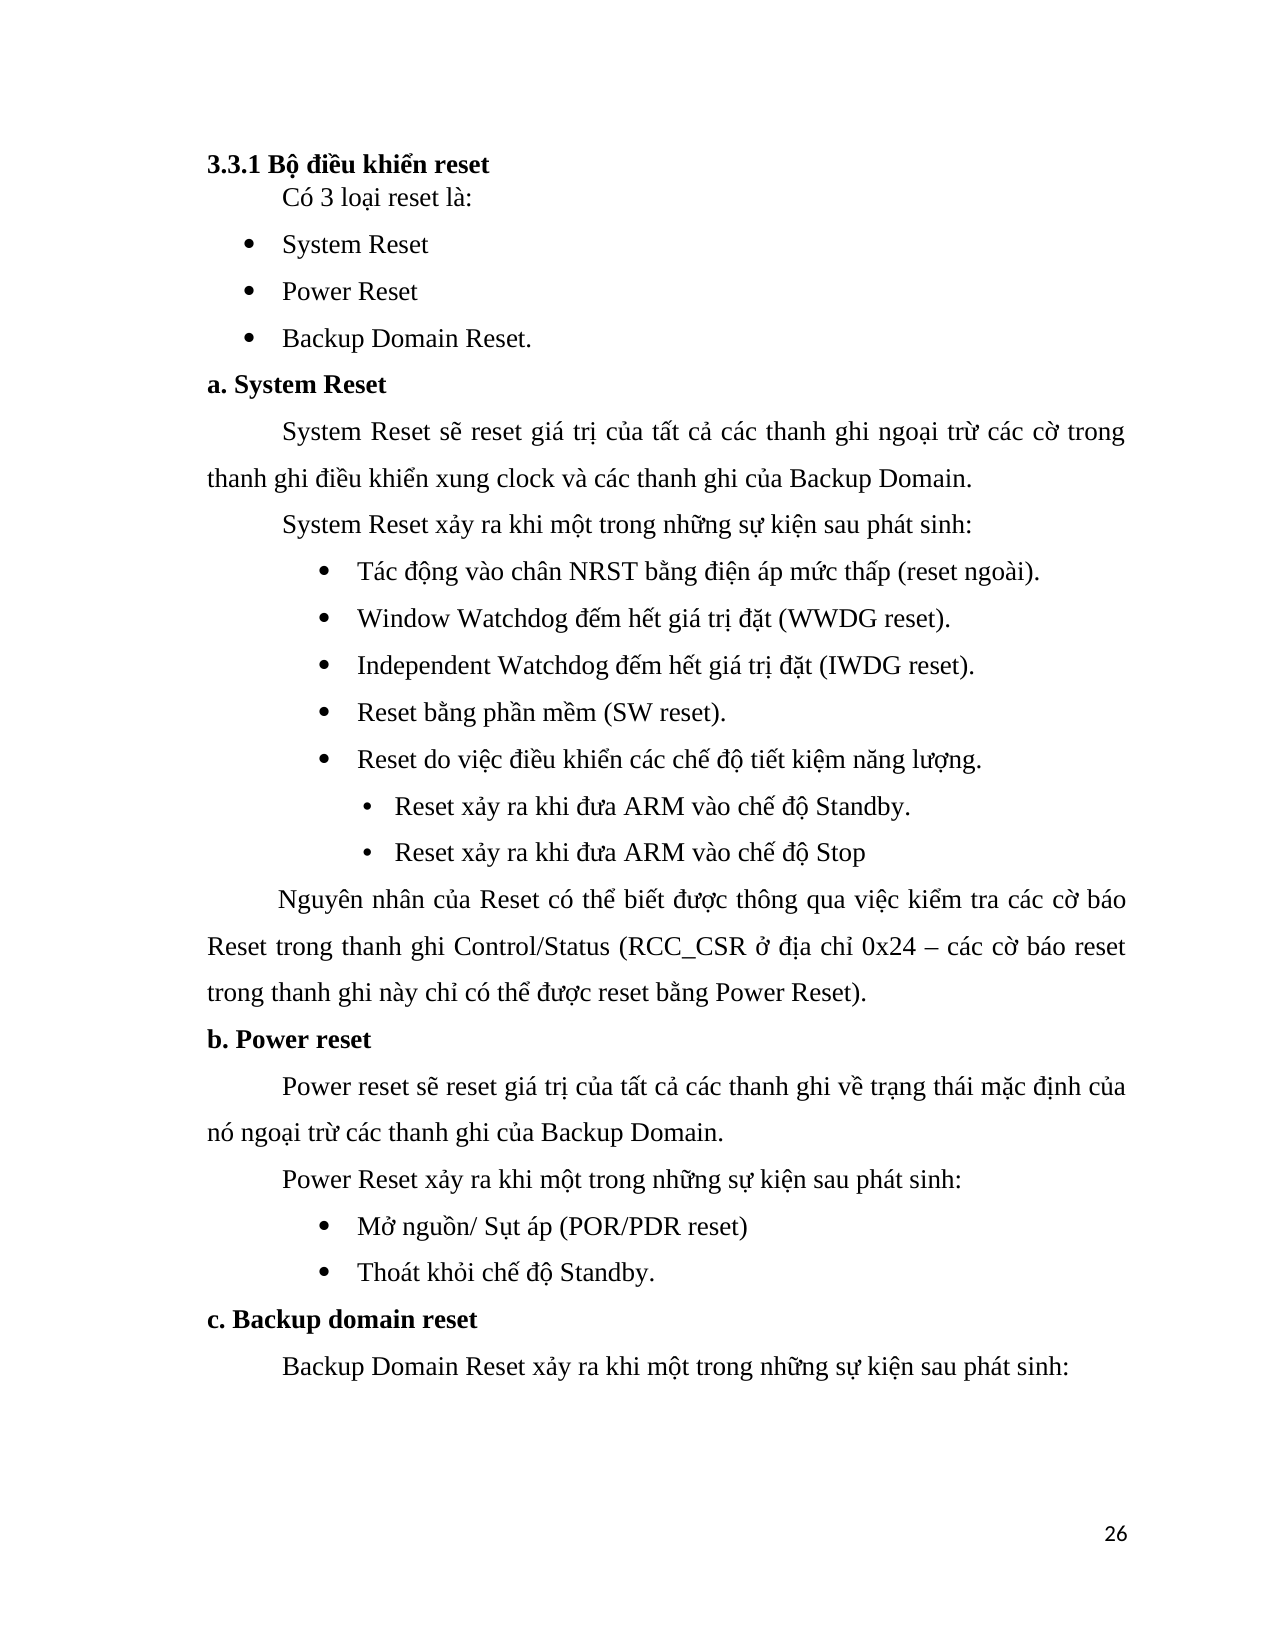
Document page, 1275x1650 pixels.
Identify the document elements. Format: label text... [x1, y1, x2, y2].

text Power reset sẽ reset giá trị của tất cả các thanh ghi về trạng thái mặc định của nó ngoại trừ các thanh ghi của Backup Domain. [207, 1069, 1127, 1147]
subtitle 3.3.1 Bộ điều khiển reset [207, 148, 1127, 179]
list System Reset [244, 228, 1127, 259]
list Reset xảy ra khi đưa ARM vào chế độ Stop [362, 836, 1127, 867]
text c. Backup domain reset [207, 1303, 1127, 1334]
text Có 3 loại reset là: [207, 181, 1127, 212]
text Nguyên nhân của Reset có thể biết được thông qua việc kiểm tra các cờ báo Reset trong thanh ghi Control/Status (RCC_CSR ở địa chỉ 0x24 – các cờ báo reset trong thanh ghi này chỉ có thể được reset bằng Power Reset). [207, 883, 1127, 1007]
list Backup Domain Reset. [244, 322, 1127, 353]
text System Reset xảy ra khi một trong những sự kiện sau phát sinh: [207, 508, 1127, 540]
list Tác động vào chân NRST bằng điện áp mức thấp (reset ngoài). [319, 555, 1127, 586]
list Reset xảy ra khi đưa ARM vào chế độ Standby. [362, 789, 1127, 821]
text Power Reset xảy ra khi một trong những sự kiện sau phát sinh: [207, 1163, 1127, 1194]
text a. System Reset [207, 368, 1127, 400]
text Backup Domain Reset xảy ra khi một trong những sự kiện sau phát sinh: [207, 1350, 1127, 1381]
text b. Power reset [207, 1023, 1127, 1054]
list Reset bằng phần mềm (SW reset). [319, 696, 1127, 727]
list Window Watchdog đếm hết giá trị đặt (WWDG reset). [319, 602, 1127, 633]
list Power Reset [244, 275, 1127, 306]
list Thoát khỏi chế độ Standby. [319, 1256, 1127, 1288]
list Reset do việc điều khiển các chế độ tiết kiệm năng lượng. [319, 743, 1127, 774]
list Mở nguồn/ Sụt áp (POR/PDR reset) [319, 1209, 1127, 1241]
list Independent Watchdog đếm hết giá trị đặt (IWDG reset). [319, 649, 1127, 680]
text System Reset sẽ reset giá trị của tất cả các thanh ghi ngoại trừ các cờ trong thanh ghi điều khiển xung clock và các thanh ghi của Backup Domain. [207, 415, 1127, 493]
